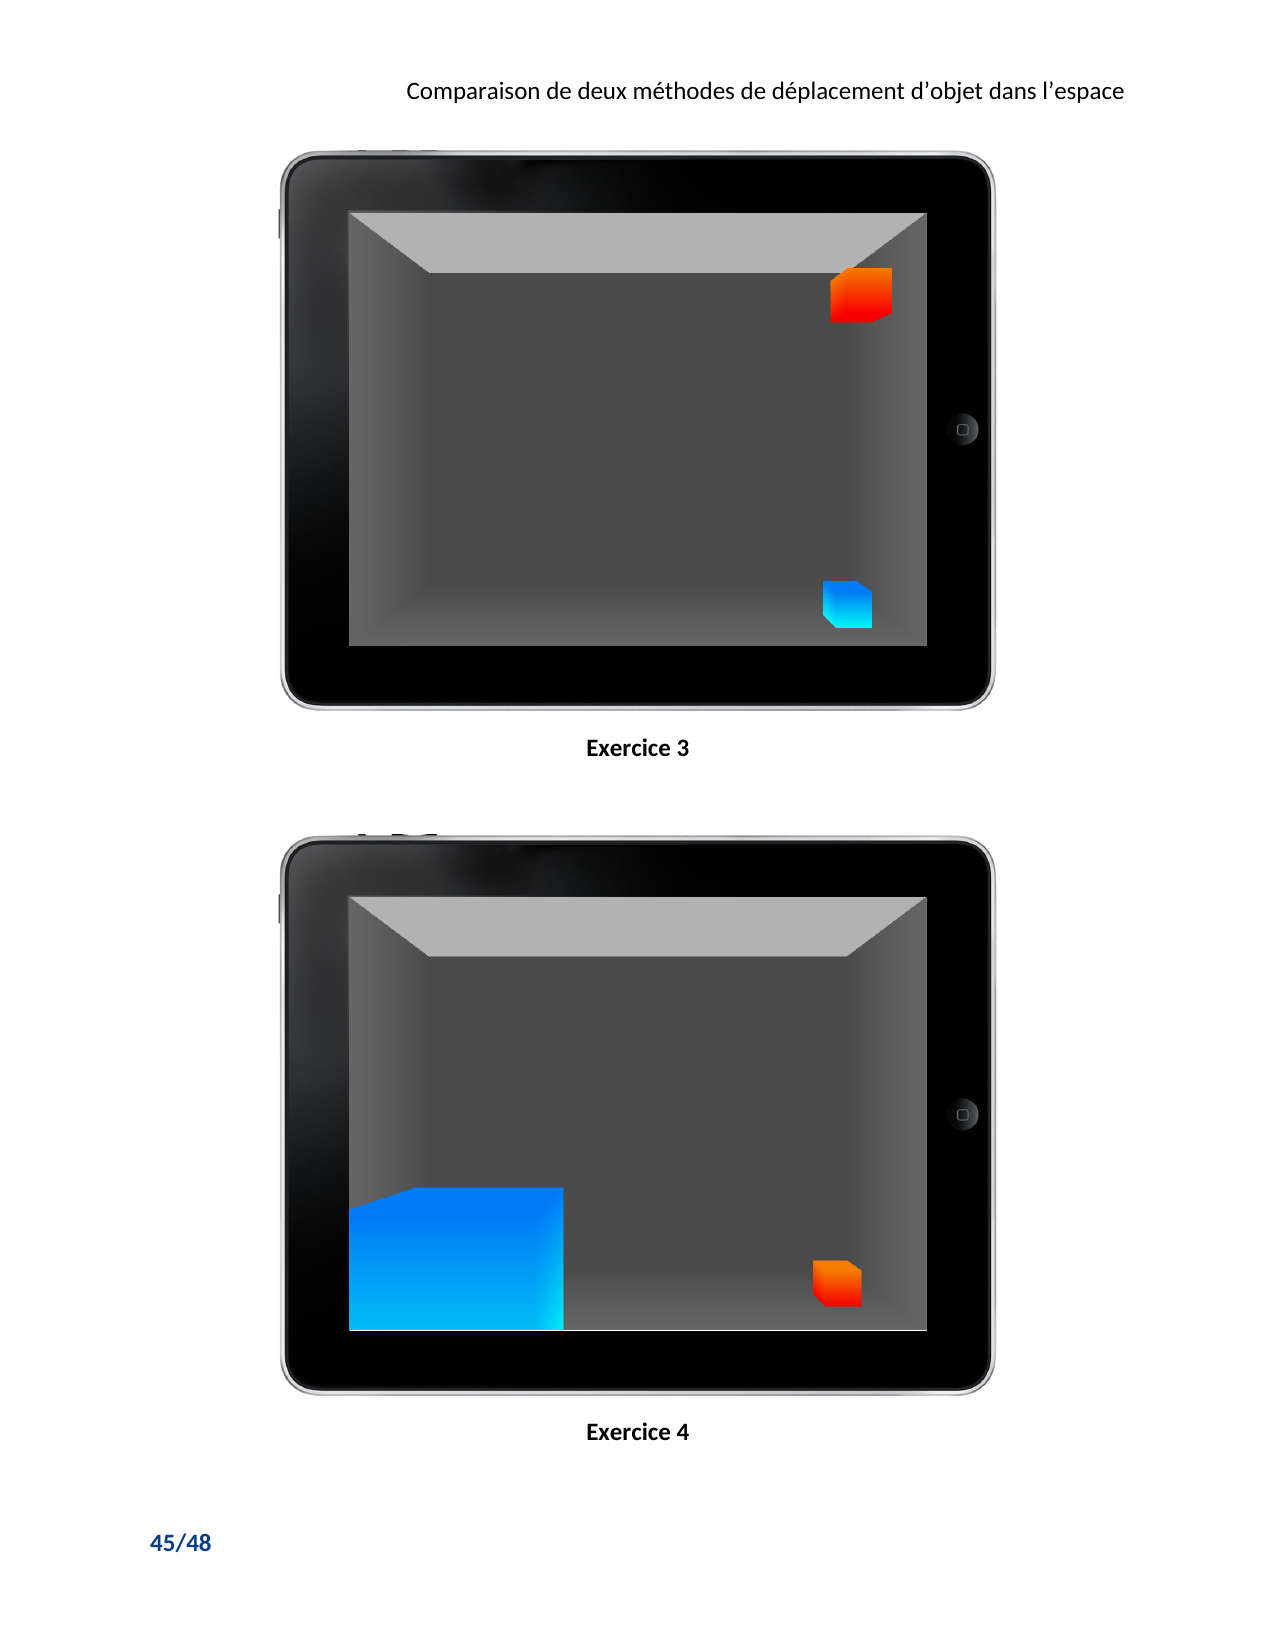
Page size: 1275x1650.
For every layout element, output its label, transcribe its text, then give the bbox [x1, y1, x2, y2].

picture [278, 150, 997, 711]
text Exercice 4 [150, 1416, 1125, 1447]
picture [278, 834, 997, 1396]
text Exercice 3 [150, 732, 1125, 762]
